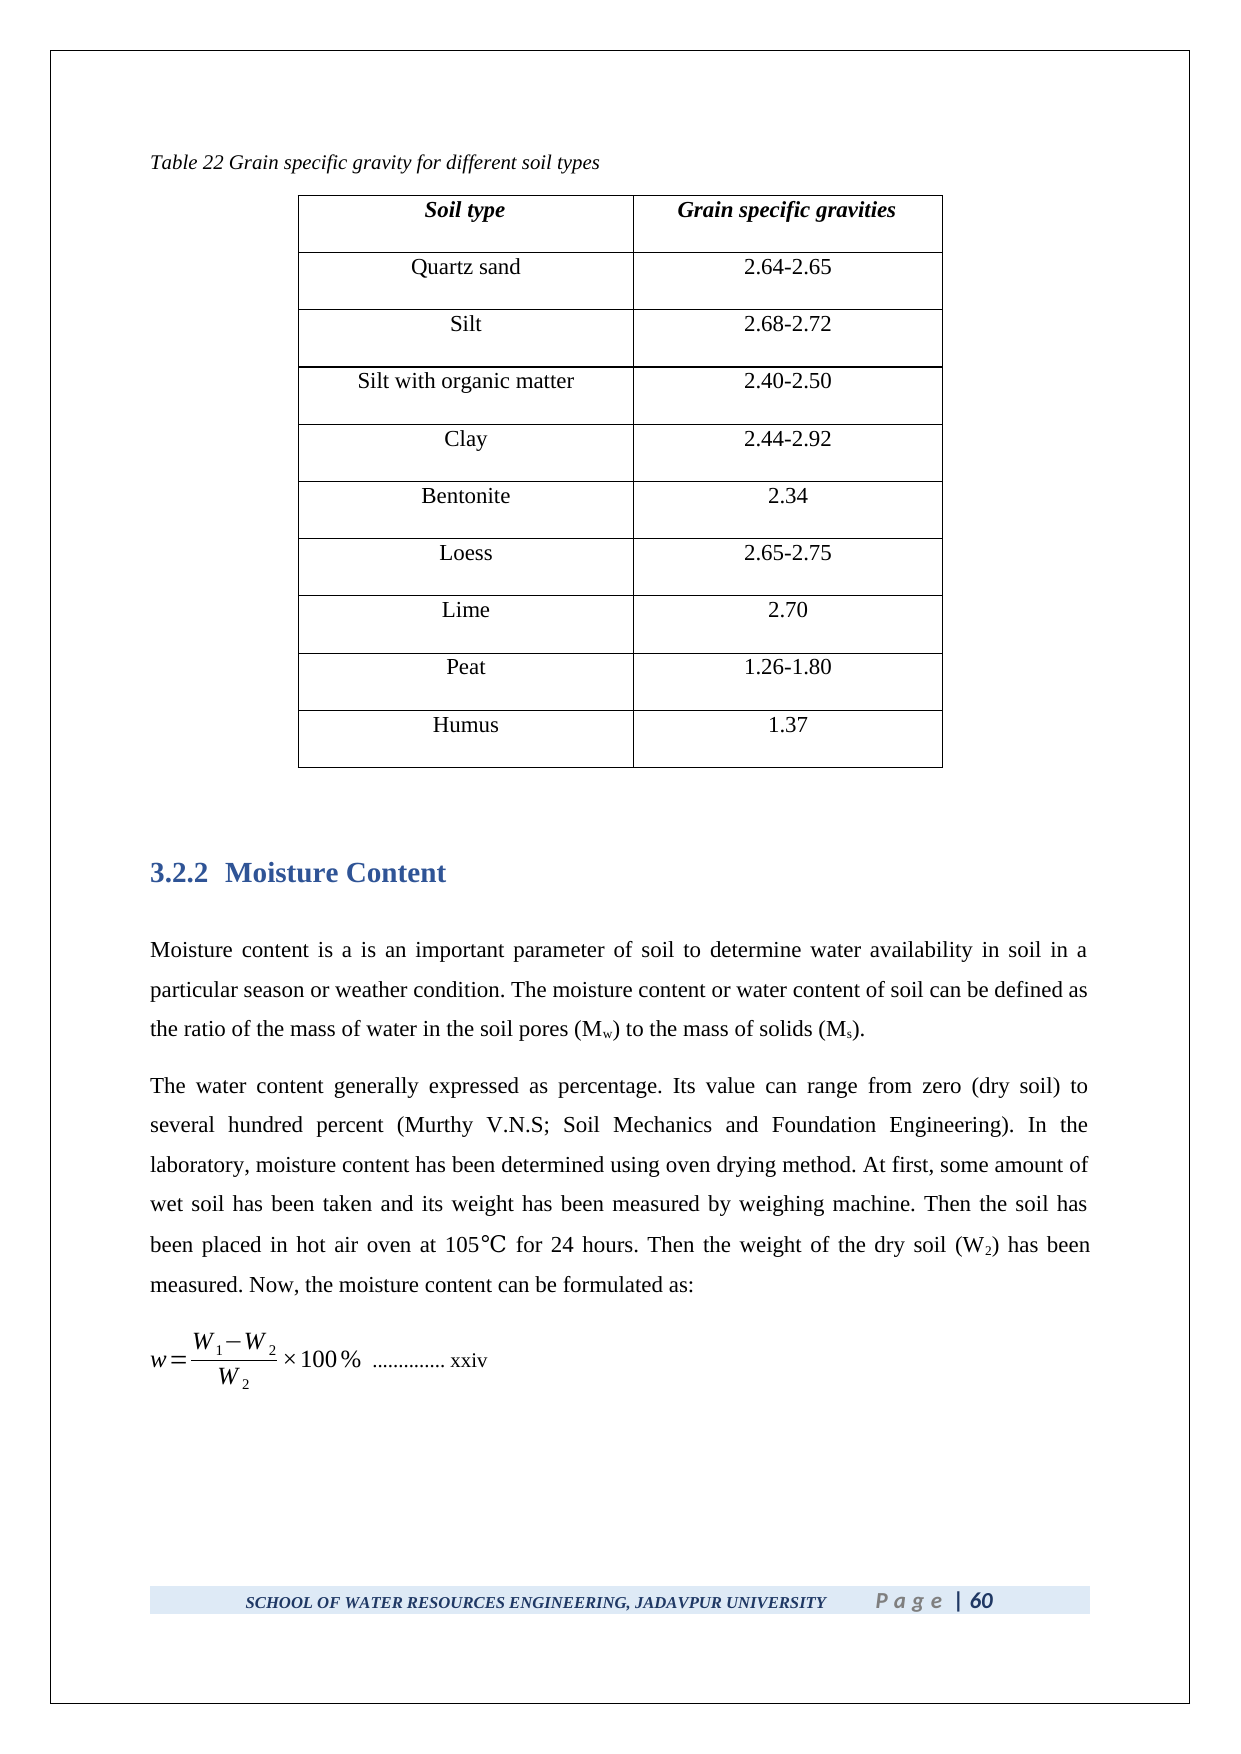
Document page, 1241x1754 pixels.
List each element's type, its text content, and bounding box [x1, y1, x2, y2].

table_header Grain specific gravities [634, 196, 942, 252]
table_cell Loess [299, 539, 633, 595]
table_cell 2.64-2.65 [634, 253, 942, 309]
table_cell Bentonite [299, 482, 633, 538]
table_cell 2.34 [634, 482, 942, 538]
table_cell 1.26-1.80 [634, 654, 942, 709]
table_cell 2.70 [634, 596, 942, 652]
table_cell 2.44-2.92 [634, 425, 942, 481]
table_cell Peat [299, 654, 633, 709]
table_cell 2.65-2.75 [634, 539, 942, 595]
table_cell Silt [299, 310, 633, 366]
table_cell Silt with organic matter [299, 368, 633, 424]
table_cell Clay [299, 425, 633, 481]
table_cell Quartz sand [299, 253, 633, 309]
table_cell 2.68-2.72 [634, 310, 942, 366]
text Table 22 Grain specific gravity for different soil types [150, 150, 1090, 174]
text .............. xxiv [150, 1327, 1090, 1393]
table_cell Lime [299, 596, 633, 652]
table_header Soil type [299, 196, 633, 252]
subtitle Moisture Content [150, 855, 1090, 889]
table_cell 2.40-2.50 [634, 368, 942, 424]
table_cell Humus [299, 711, 633, 767]
text The water content generally expressed as percentage. Its value can range from zero (dry soil) to several hundred percent (Murthy V.N.S; Soil Mechanics and Foundation Engineering). In the laboratory, moisture content has been determined using oven drying method. At first, some amount of wet soil has been taken and its weight has been measured by weighing machine. Then the soil has been placed in hot air oven at 105℃ for 24 hours. Then the weight of the dry soil (W2) has been measured. Now, the moisture content can be formulated as: [150, 1072, 1090, 1297]
table_cell 1.37 [634, 711, 942, 767]
text Moisture content is a is an important parameter of soil to determine water availability in soil in a particular season or weather condition. The moisture content or water content of soil can be defined as the ratio of the mass of water in the soil pores (Mw) to the mass of solids (Ms). [150, 937, 1090, 1042]
